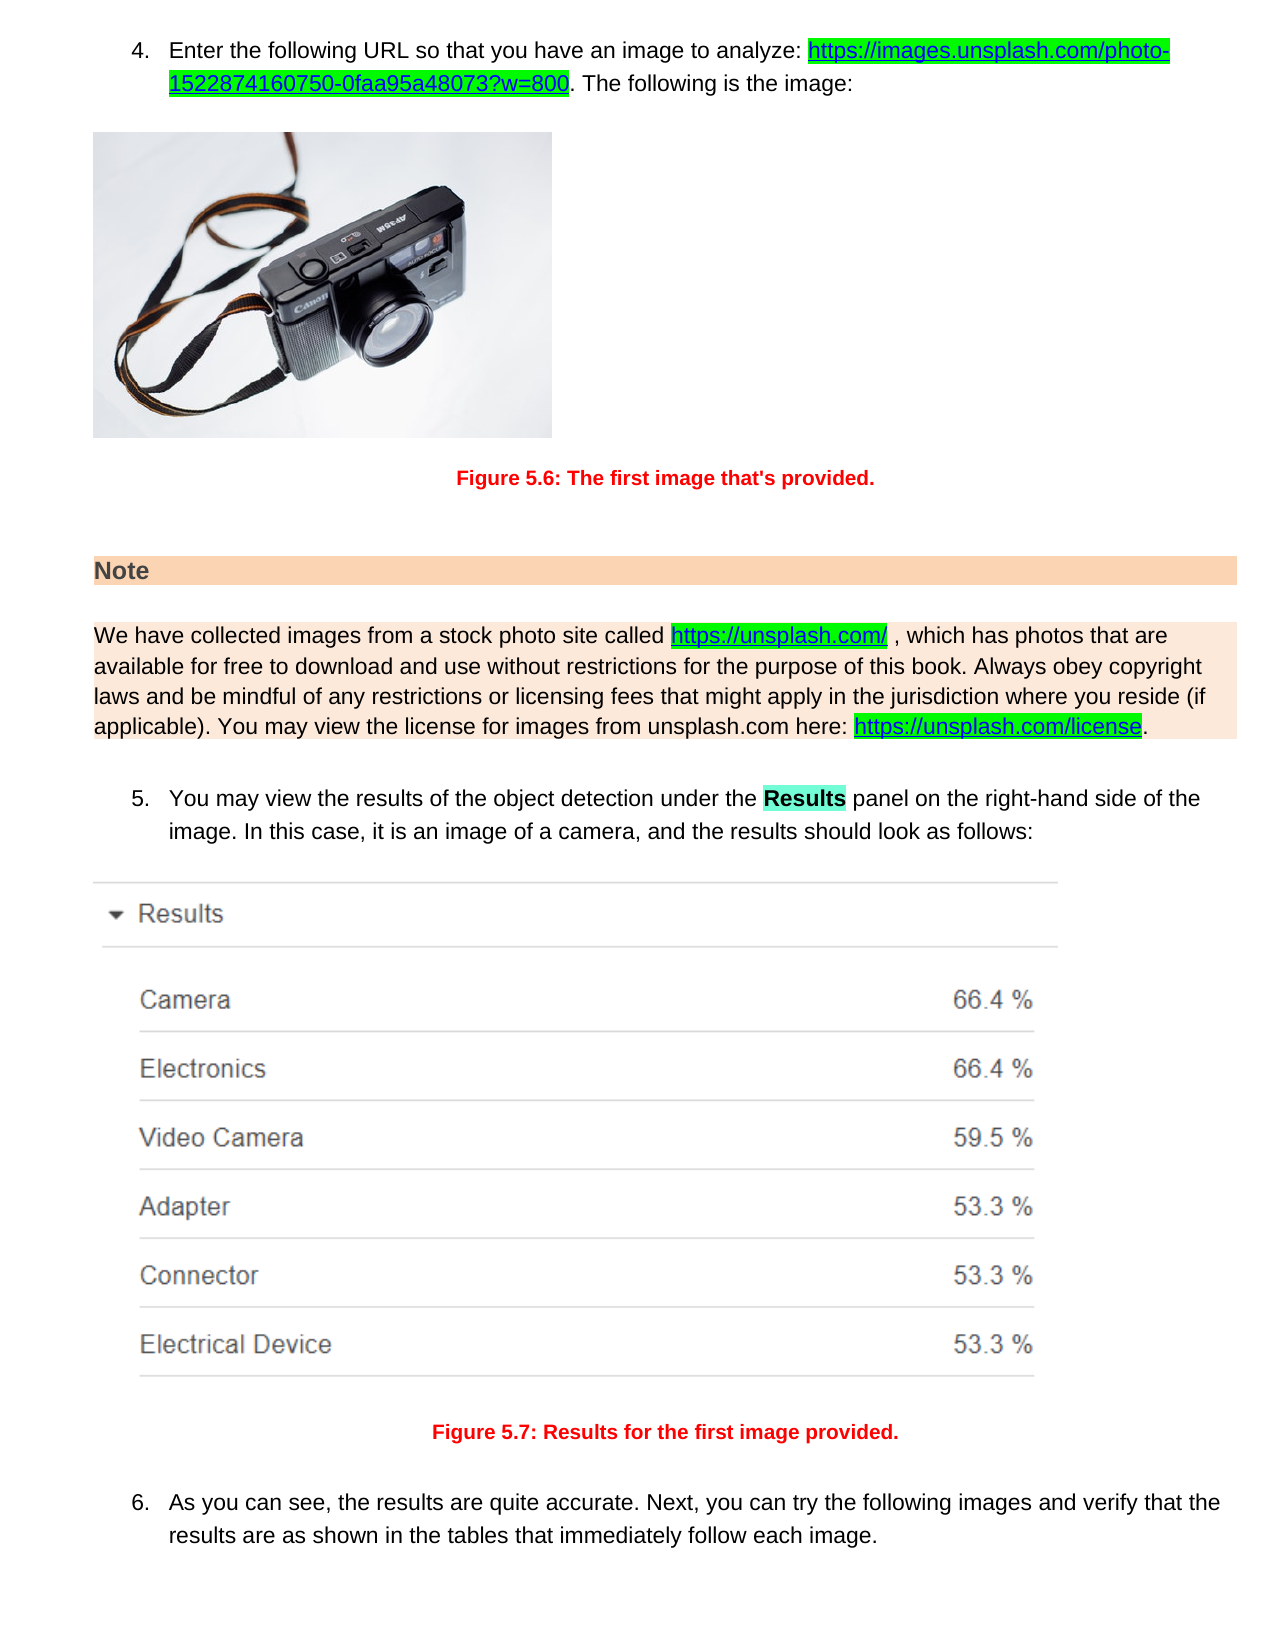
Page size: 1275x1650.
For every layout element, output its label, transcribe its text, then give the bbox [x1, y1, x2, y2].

text You may view the results of the object detection under the Results panel on the right-hand side of the image. In this case, it is an image of a camera, and the results should look as follows: [131, 785, 1237, 844]
picture [93, 132, 552, 438]
picture [93, 879, 1058, 1391]
text Figure 5.6: The first image that's provided. [94, 466, 1237, 490]
text We have collected images from a stock photo site called https://unsplash.com/ , which has photos that are available for free to download and use without restrictions for the purpose of this book. Always obey copyright laws and be mindful of any restrictions or licensing fees that might apply in the jurisdiction where you reside (if applicable). You may view the license for images from unsplash.com here: https://unsplash.com/license. [94, 622, 1237, 739]
text Figure 5.7: Results for the first image provided. [94, 1420, 1237, 1444]
text Enter the following URL so that you have an image to analyze: https://images.unsplash.com/photo-1522874160750-0faa95a48073?w=800. The following is the image: [131, 37, 1237, 97]
subtitle Note [94, 556, 1237, 585]
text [131, 1489, 1237, 1548]
